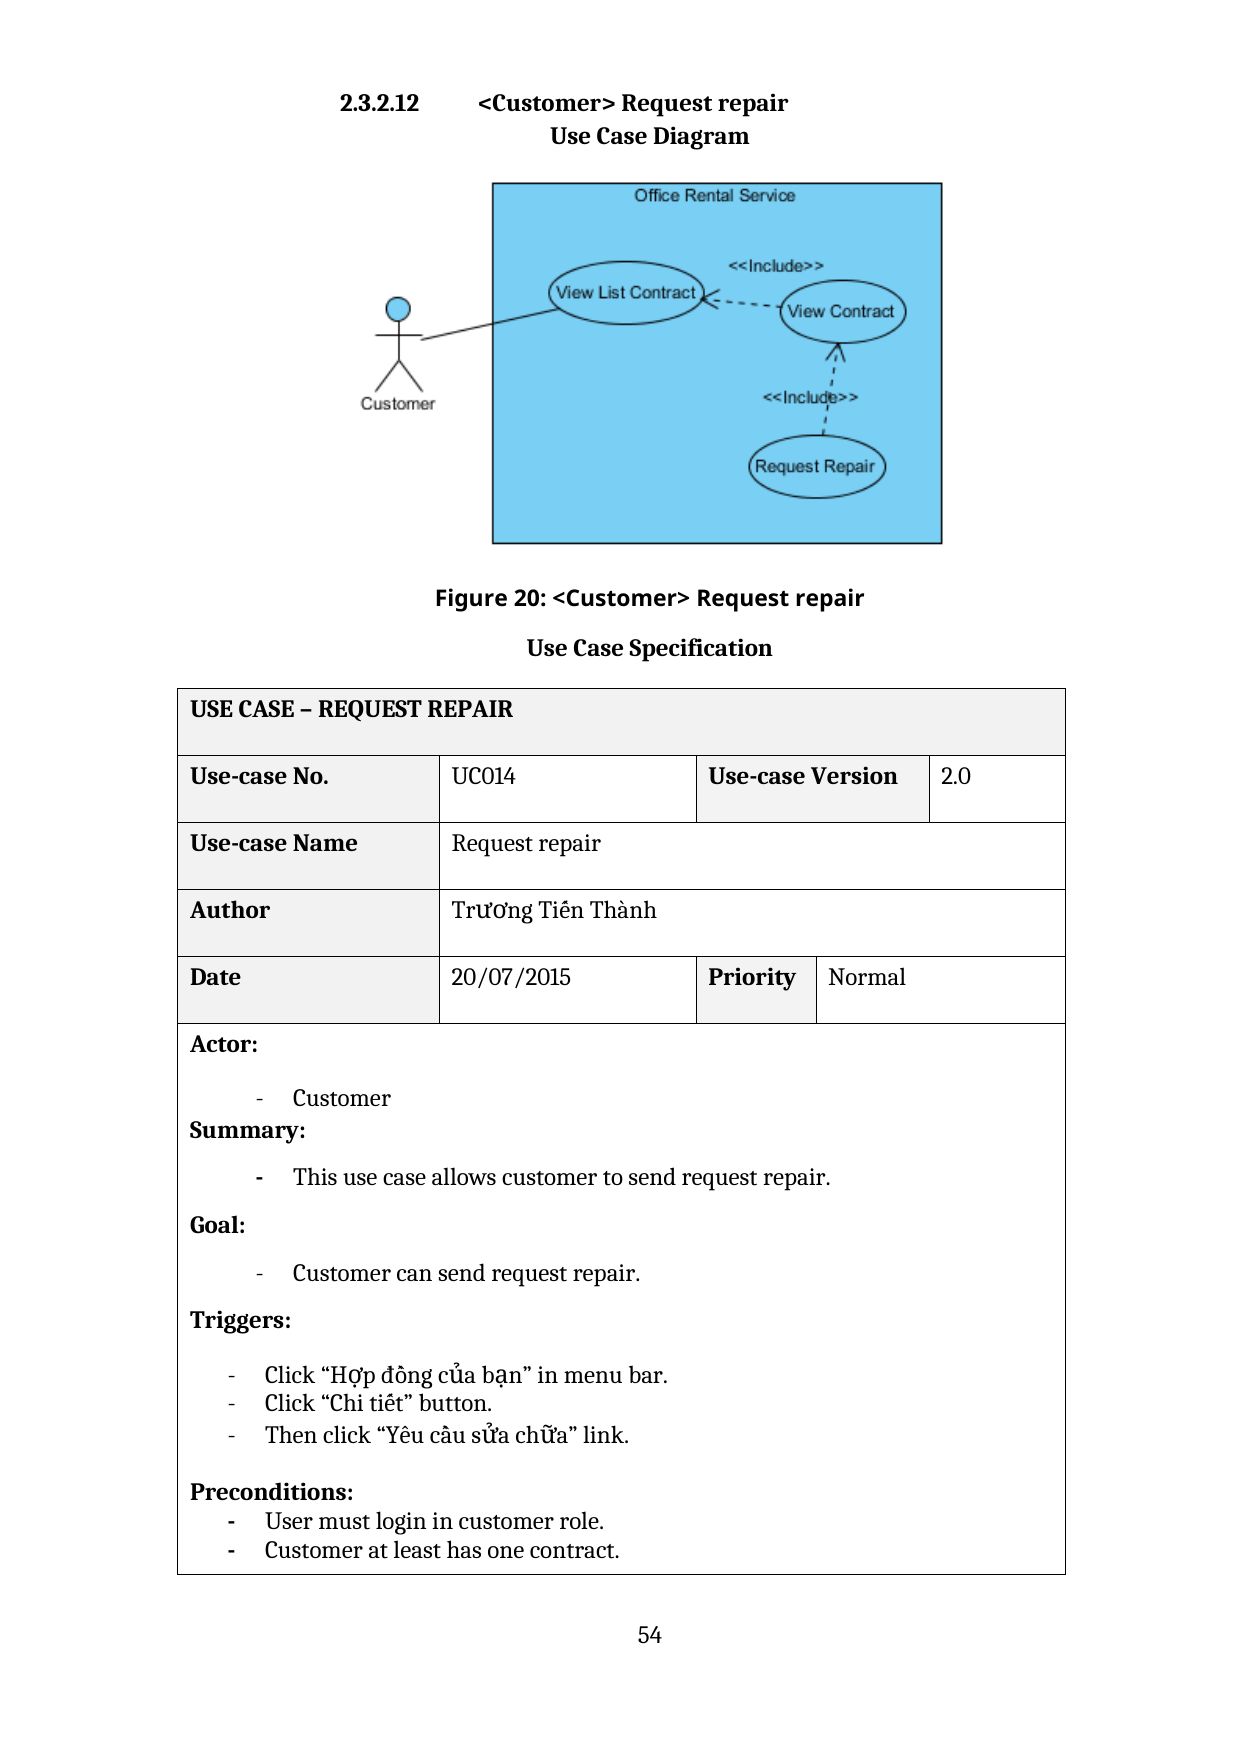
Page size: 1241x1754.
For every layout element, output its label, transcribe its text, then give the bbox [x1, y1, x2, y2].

table_header USE CASE – REQUEST REPAIR [178, 689, 1065, 755]
table_cell 20/07/2015 [440, 957, 696, 1023]
table_cell 2.0 [930, 756, 1065, 822]
table_cell Use-case Version [697, 756, 929, 822]
table_cell Trương Tiến Thành [440, 890, 1065, 956]
table_cell Date [178, 957, 439, 1023]
table_cell UC014 [440, 756, 696, 822]
text Figure 20: <Customer> Request repair [177, 582, 1122, 613]
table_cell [178, 1024, 1065, 1573]
table_cell Use-case No. [178, 756, 439, 822]
subtitle <Customer> Request repair [340, 89, 1122, 117]
table_cell Author [178, 890, 439, 956]
table_cell Normal [817, 957, 1065, 1023]
table_cell Use-case Name [178, 823, 439, 889]
text Use Case Specification [177, 634, 1122, 663]
text Use Case Diagram [177, 122, 1122, 150]
picture [350, 175, 949, 557]
table_cell Request repair [440, 823, 1065, 889]
table_cell Priority [697, 957, 816, 1023]
